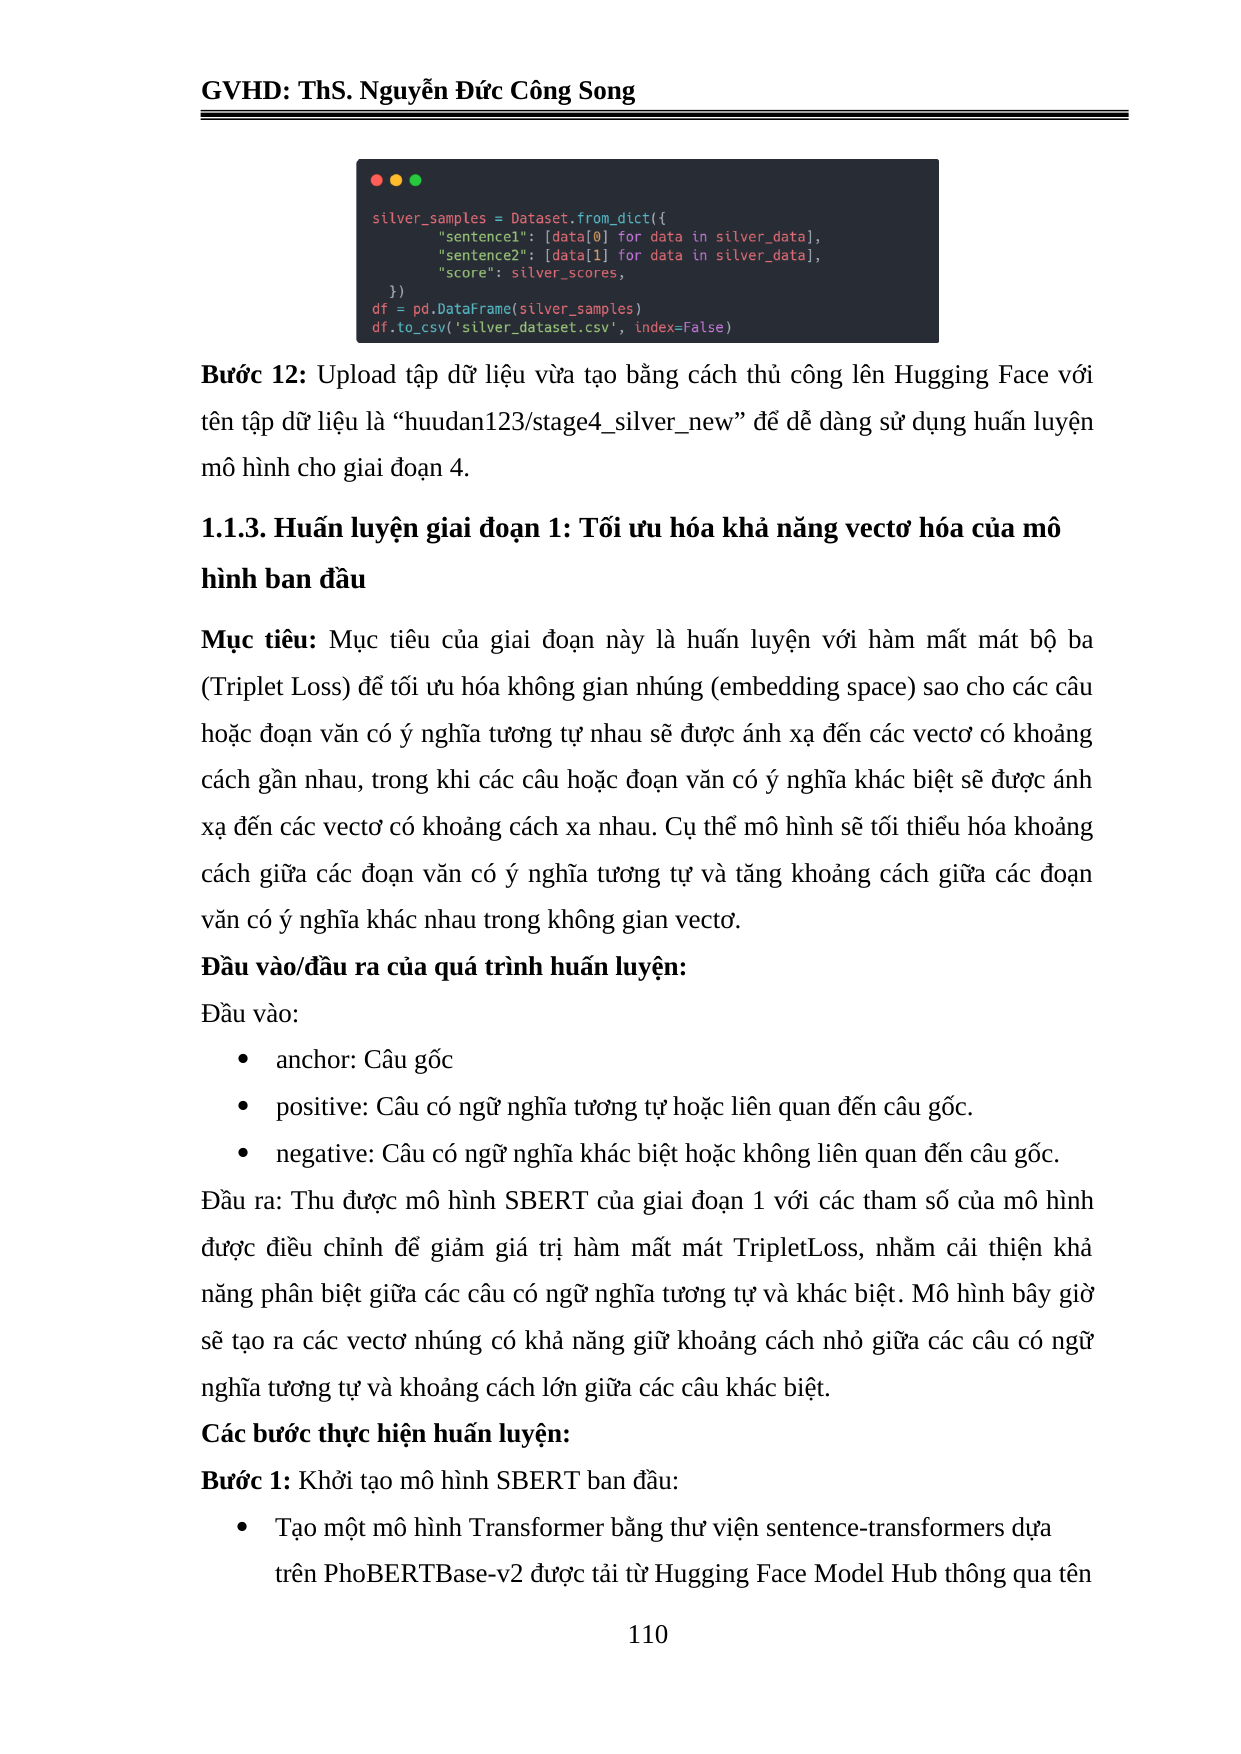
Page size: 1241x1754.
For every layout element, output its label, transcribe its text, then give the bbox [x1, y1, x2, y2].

text Đầu vào/đầu ra của quá trình huấn luyện: [201, 950, 1094, 981]
text Bước 1: Khởi tạo mô hình SBERT ban đầu: [201, 1464, 1094, 1495]
text Huấn luyện giai đoạn 1: Tối ưu hóa khả năng vectơ hóa của mô hình ban đầu [201, 510, 1094, 594]
text Đầu vào: [201, 997, 1094, 1028]
list positive: Câu có ngữ nghĩa tương tự hoặc liên quan đến câu gốc. [238, 1090, 1094, 1122]
text Mục tiêu: Mục tiêu của giai đoạn này là huấn luyện với hàm mất mát bộ ba (Triplet Loss) để tối ưu hóa không gian nhúng (embedding space) sao cho các câu hoặc đoạn văn có ý nghĩa tương tự nhau sẽ được ánh xạ đến các vectơ có khoảng cách gần nhau, trong khi các câu hoặc đoạn văn có ý nghĩa khác biệt sẽ được ánh xạ đến các vectơ có khoảng cách xa nhau. Cụ thể mô hình sẽ tối thiểu hóa khoảng cách giữa các đoạn văn có ý nghĩa tương tự và tăng khoảng cách giữa các đoạn văn có ý nghĩa khác nhau trong không gian vectơ. [201, 623, 1094, 935]
text Đầu ra: Thu được mô hình SBERT của giai đoạn 1 với các tham số của mô hình được điều chỉnh để giảm giá trị hàm mất mát TripletLoss, nhằm cải thiện khả năng phân biệt giữa các câu có ngữ nghĩa tương tự và khác biệt. Mô hình bây giờ sẽ tạo ra các vectơ nhúng có khả năng giữ khoảng cách nhỏ giữa các câu có ngữ nghĩa tương tự và khoảng cách lớn giữa các câu khác biệt. [201, 1184, 1094, 1402]
text Bước 12: Upload tập dữ liệu vừa tạo bằng cách thủ công lên Hugging Face với tên tập dữ liệu là “huudan123/stage4_silver_new” để dễ dàng sử dụng huấn luyện mô hình cho giai đoạn 4. [201, 358, 1094, 482]
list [237, 1511, 1094, 1589]
list negative: Câu có ngữ nghĩa khác biệt hoặc không liên quan đến câu gốc. [238, 1137, 1094, 1168]
text Các bước thực hiện huấn luyện: [201, 1417, 1094, 1449]
picture [356, 159, 939, 343]
list anchor: Câu gốc [238, 1043, 1094, 1075]
